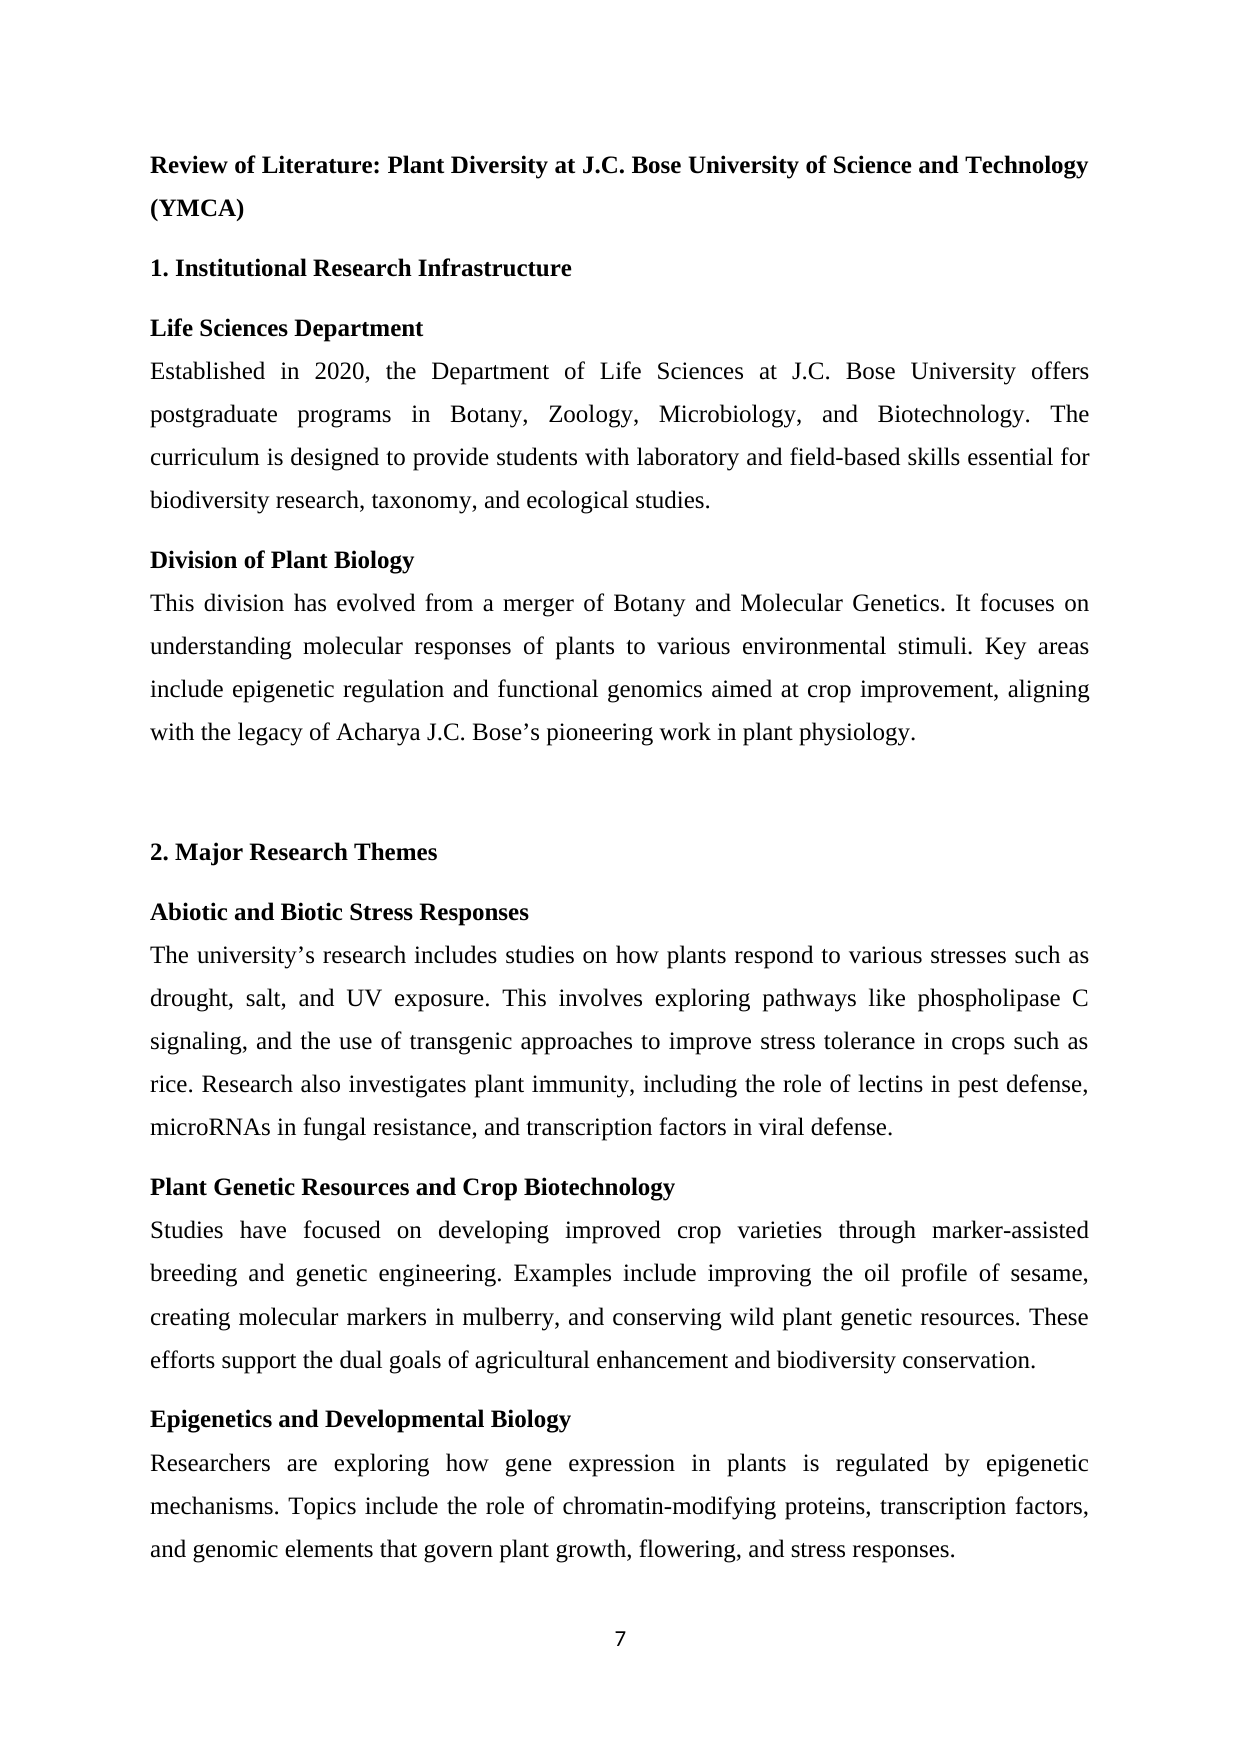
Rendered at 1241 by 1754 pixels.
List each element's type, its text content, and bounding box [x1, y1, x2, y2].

text Plant Genetic Resources and Crop Biotechnology Studies have focused on developing improved crop varieties through marker-assisted breeding and genetic engineering. Examples include improving the oil profile of sesame, creating molecular markers in mulberry, and conserving wild plant genetic resources. These efforts support the dual goals of agricultural enhancement and biodiversity conservation. [150, 1172, 1090, 1373]
text Abiotic and Biotic Stress Responses The university’s research includes studies on how plants respond to various stresses such as drought, salt, and UV exposure. This involves exploring pathways like phospholipase C signaling, and the use of transgenic approaches to improve stress tolerance in crops such as rice. Research also investigates plant immunity, including the role of lectins in pest defense, microRNAs in fungal resistance, and transcription factors in viral defense. [150, 897, 1090, 1141]
text Epigenetics and Developmental Biology Researchers are exploring how gene expression in plants is regulated by epigenetic mechanisms. Topics include the role of chromatin-modifying proteins, transcription factors, and genomic elements that govern plant growth, flowering, and stress responses. [150, 1404, 1090, 1563]
text Review of Literature: Plant Diversity at J.C. Bose University of Science and Technology (YMCA) [150, 150, 1090, 222]
text 2. Major Research Themes [150, 837, 1090, 866]
text Division of Plant Biology This division has evolved from a merger of Botany and Molecular Genetics. It focuses on understanding molecular responses of plants to various environmental stimuli. Key areas include epigenetic regulation and functional genomics aimed at crop improvement, aligning with the legacy of Acharya J.C. Bose’s pioneering work in plant physiology. [150, 545, 1090, 746]
text Life Sciences Department Established in 2020, the Department of Life Sciences at J.C. Bose University offers postgraduate programs in Botany, Zoology, Microbiology, and Biotechnology. The curriculum is designed to provide students with laboratory and field-based skills essential for biodiversity research, taxonomy, and ecological studies. [150, 313, 1090, 514]
text 1. Institutional Research Infrastructure [150, 253, 1090, 282]
